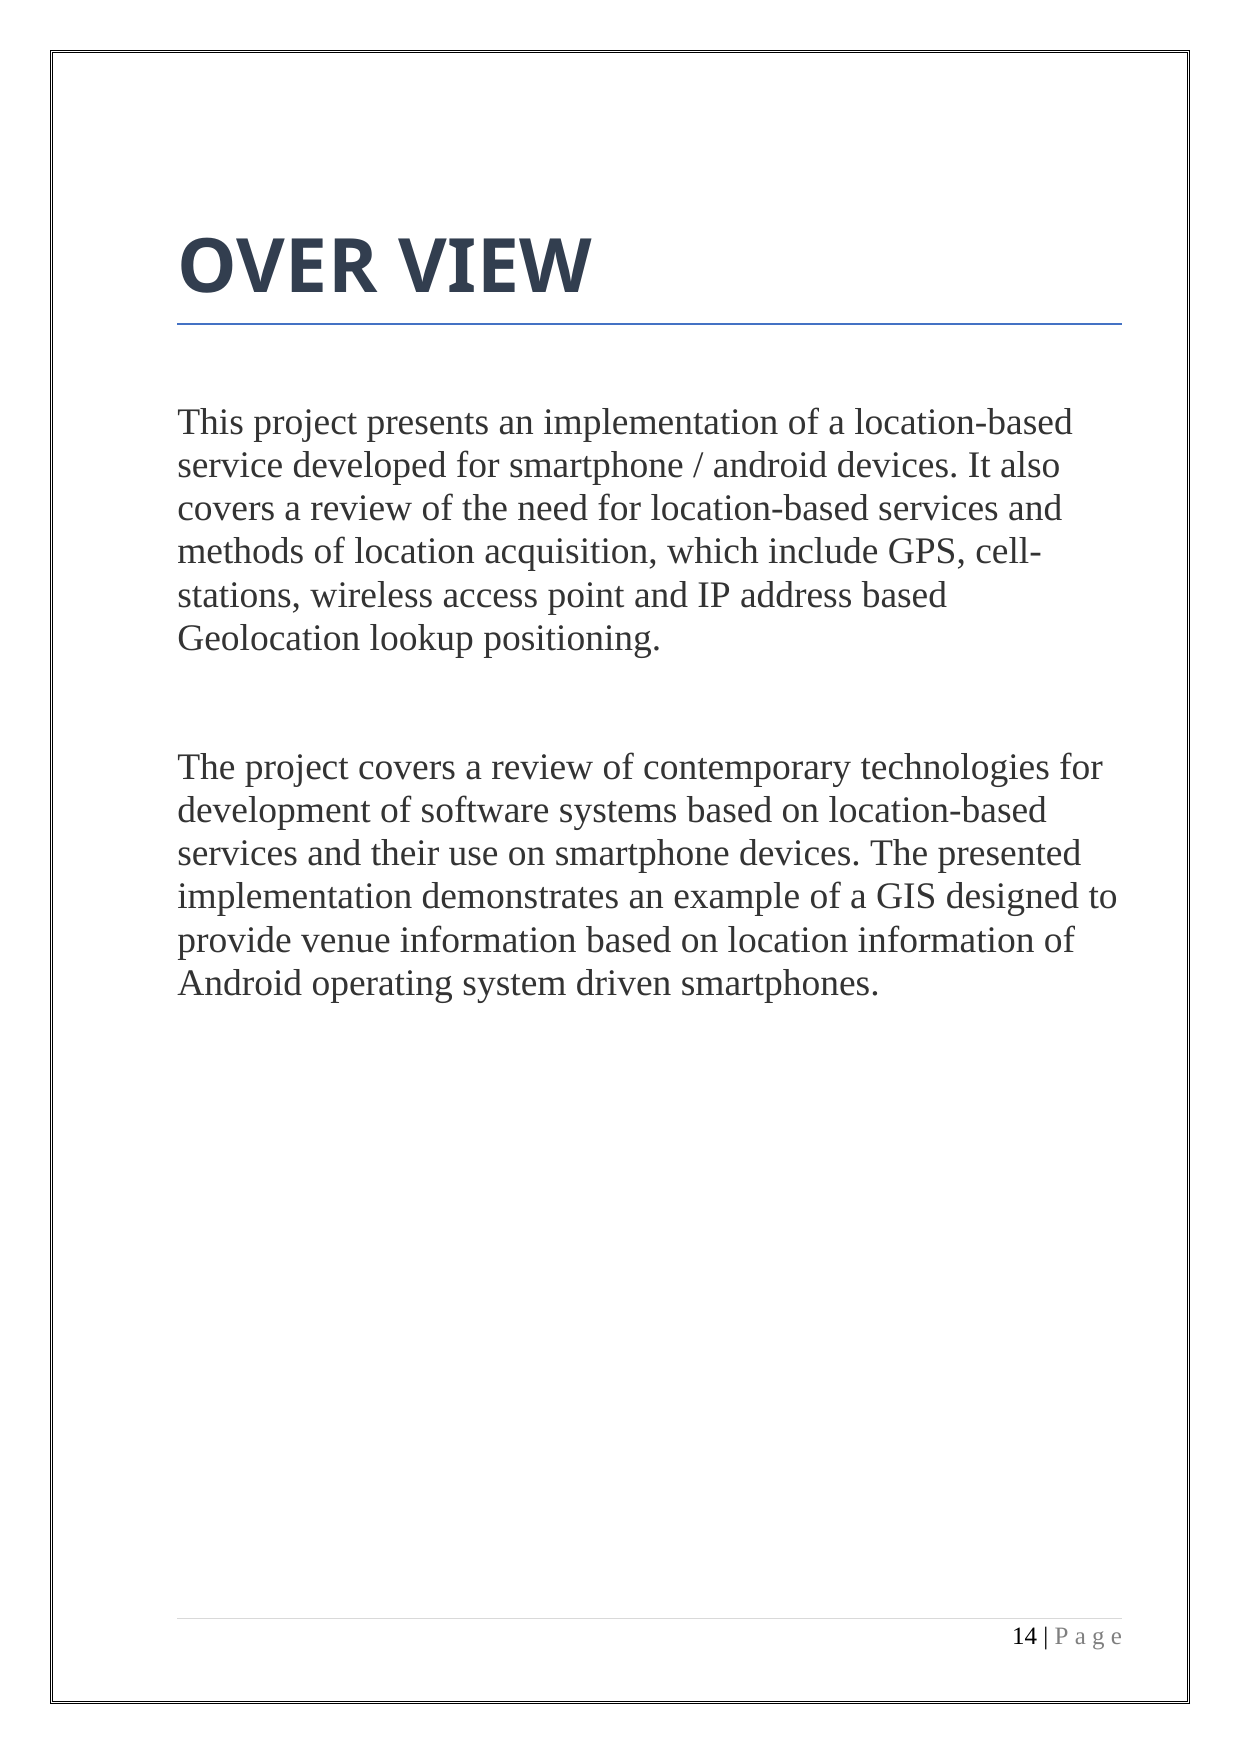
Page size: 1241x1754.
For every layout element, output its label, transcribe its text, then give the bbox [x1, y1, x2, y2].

text This project presents an implementation of a location-based service developed for smartphone / android devices. It also covers a review of the need for location-based services and methods of location acquisition, which include GPS, cell-stations, wireless access point and IP address based Geolocation lookup positioning. [177, 399, 1122, 658]
title OVER VIEW [177, 213, 1122, 323]
text The project covers a review of contemporary technologies for development of software systems based on location-based services and their use on smartphone devices. The presented implementation demonstrates an example of a GIS designed to provide venue information based on location information of Android operating system driven smartphones. [177, 744, 1122, 1003]
